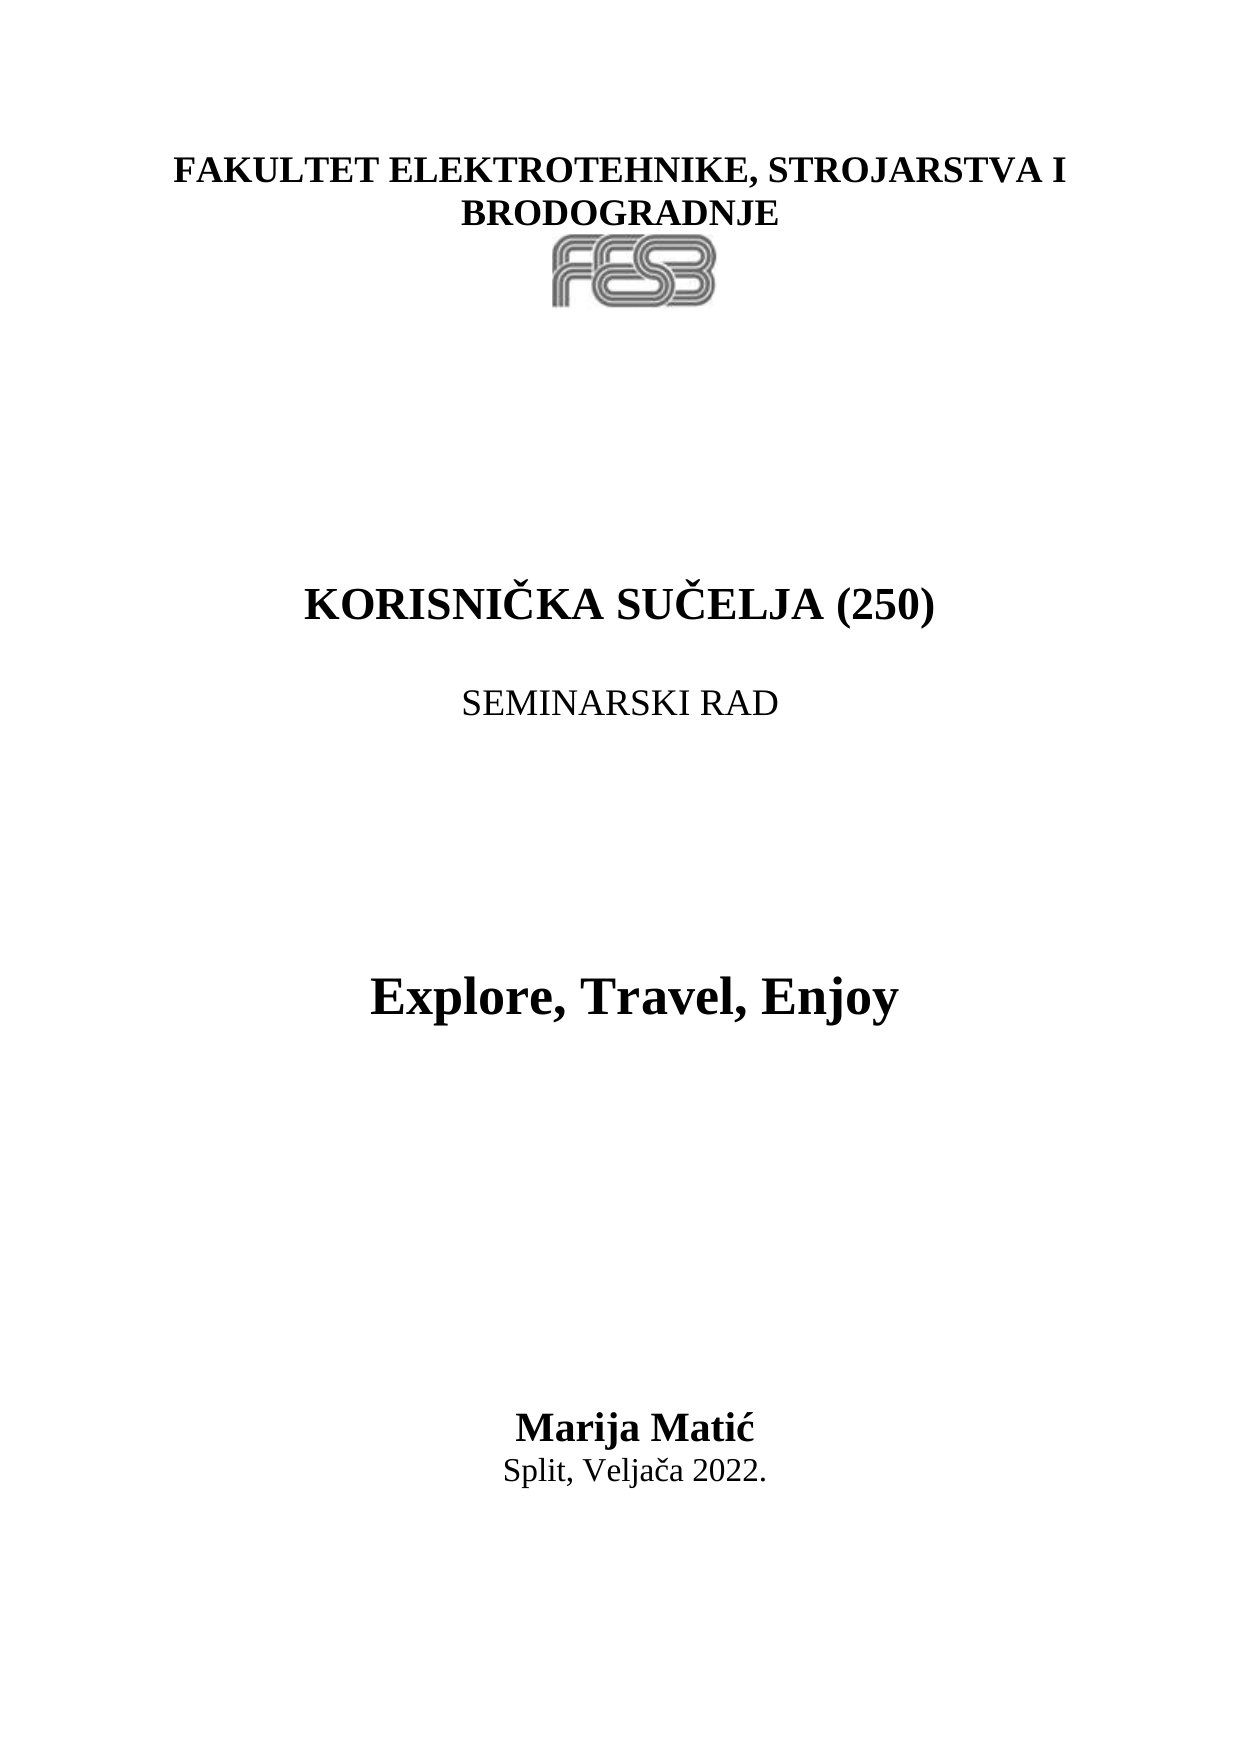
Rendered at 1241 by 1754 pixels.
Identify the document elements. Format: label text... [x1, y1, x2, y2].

text Split, Veljača 2022. [148, 1451, 1092, 1489]
text Marija Matić [148, 1403, 1092, 1451]
text SEMINARSKI RAD [148, 680, 1092, 723]
text Explore, Travel, Enjoy [148, 964, 1092, 1026]
text FAKULTET ELEKTROTEHNIKE, STROJARSTVA I BRODOGRADNJE [148, 148, 1092, 234]
text KORISNIČKA SUČELJA (250) [148, 576, 1092, 629]
picture [551, 233, 718, 309]
